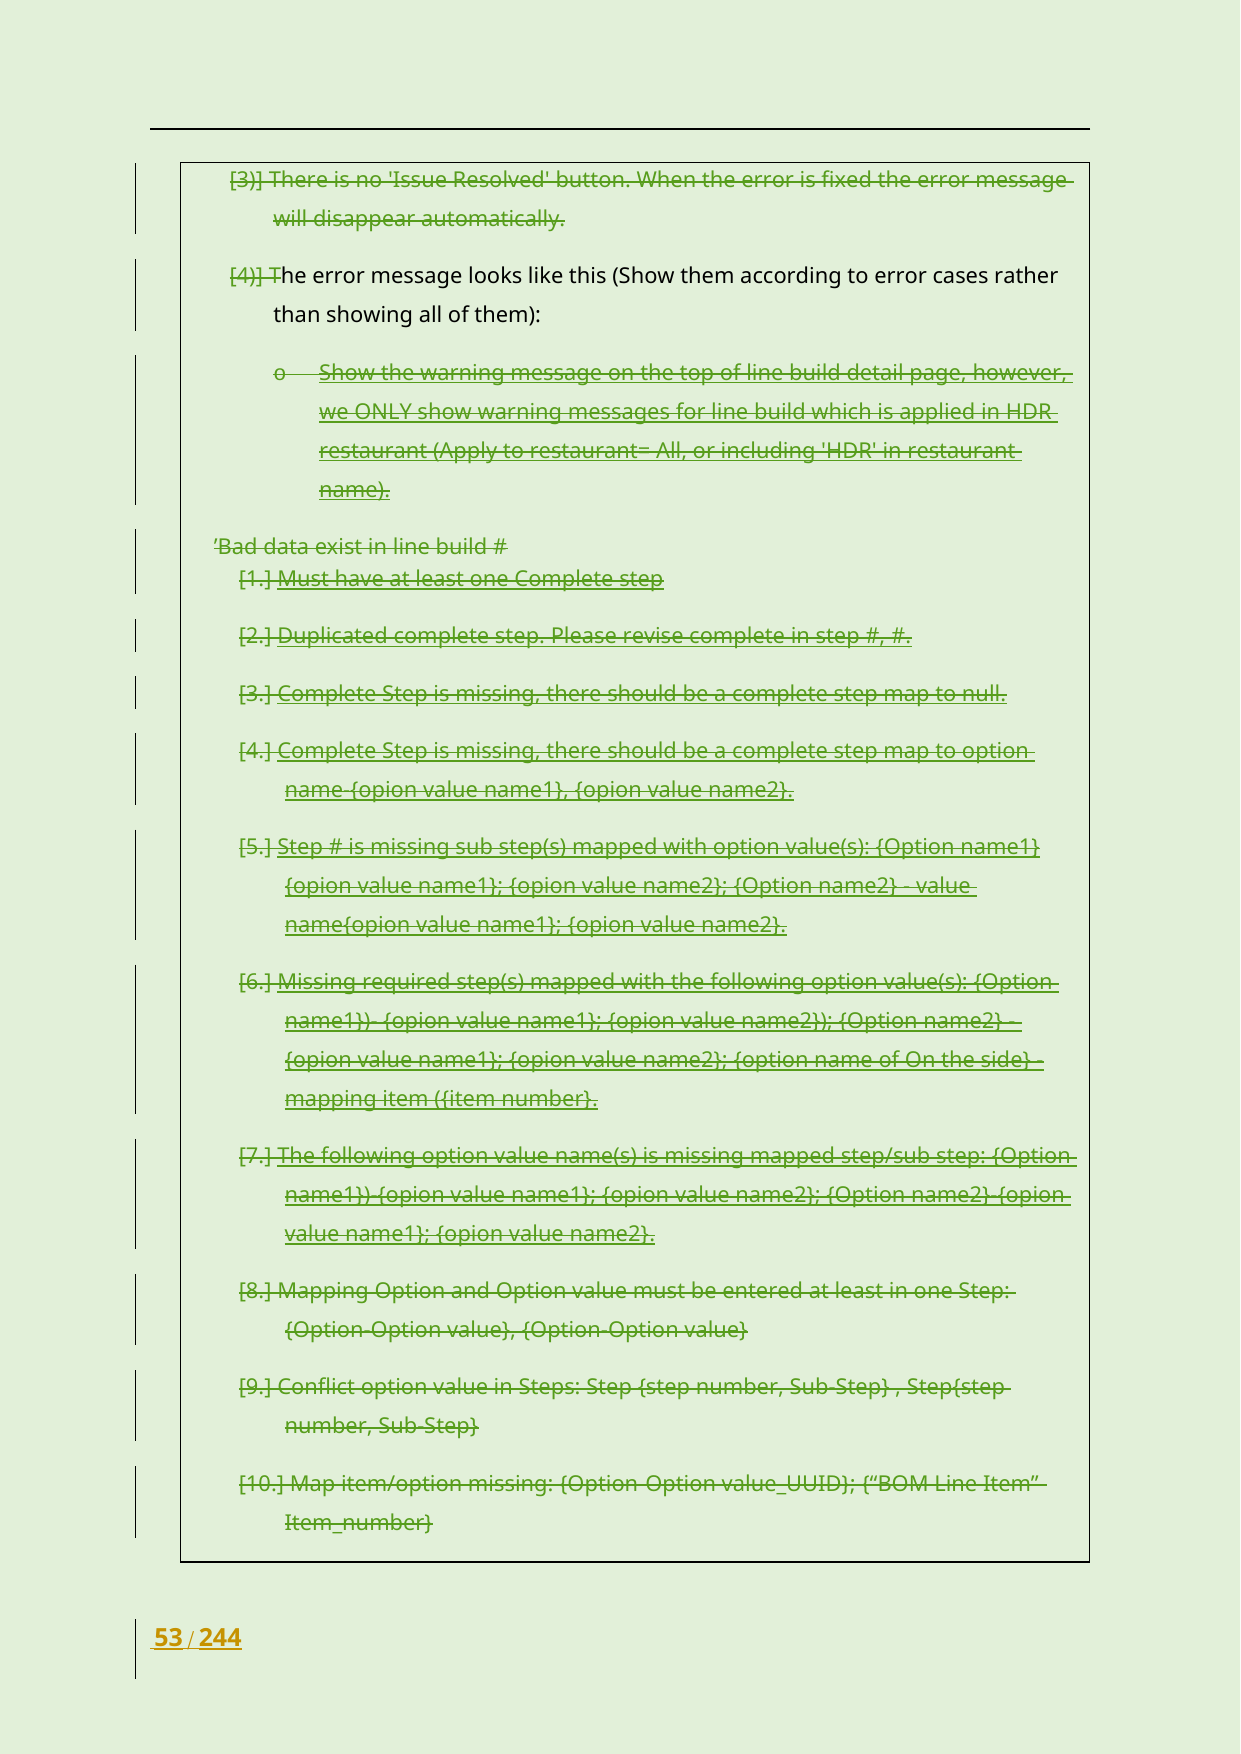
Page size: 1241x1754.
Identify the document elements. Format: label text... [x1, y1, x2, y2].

table_cell modal [181, 163, 1089, 1561]
